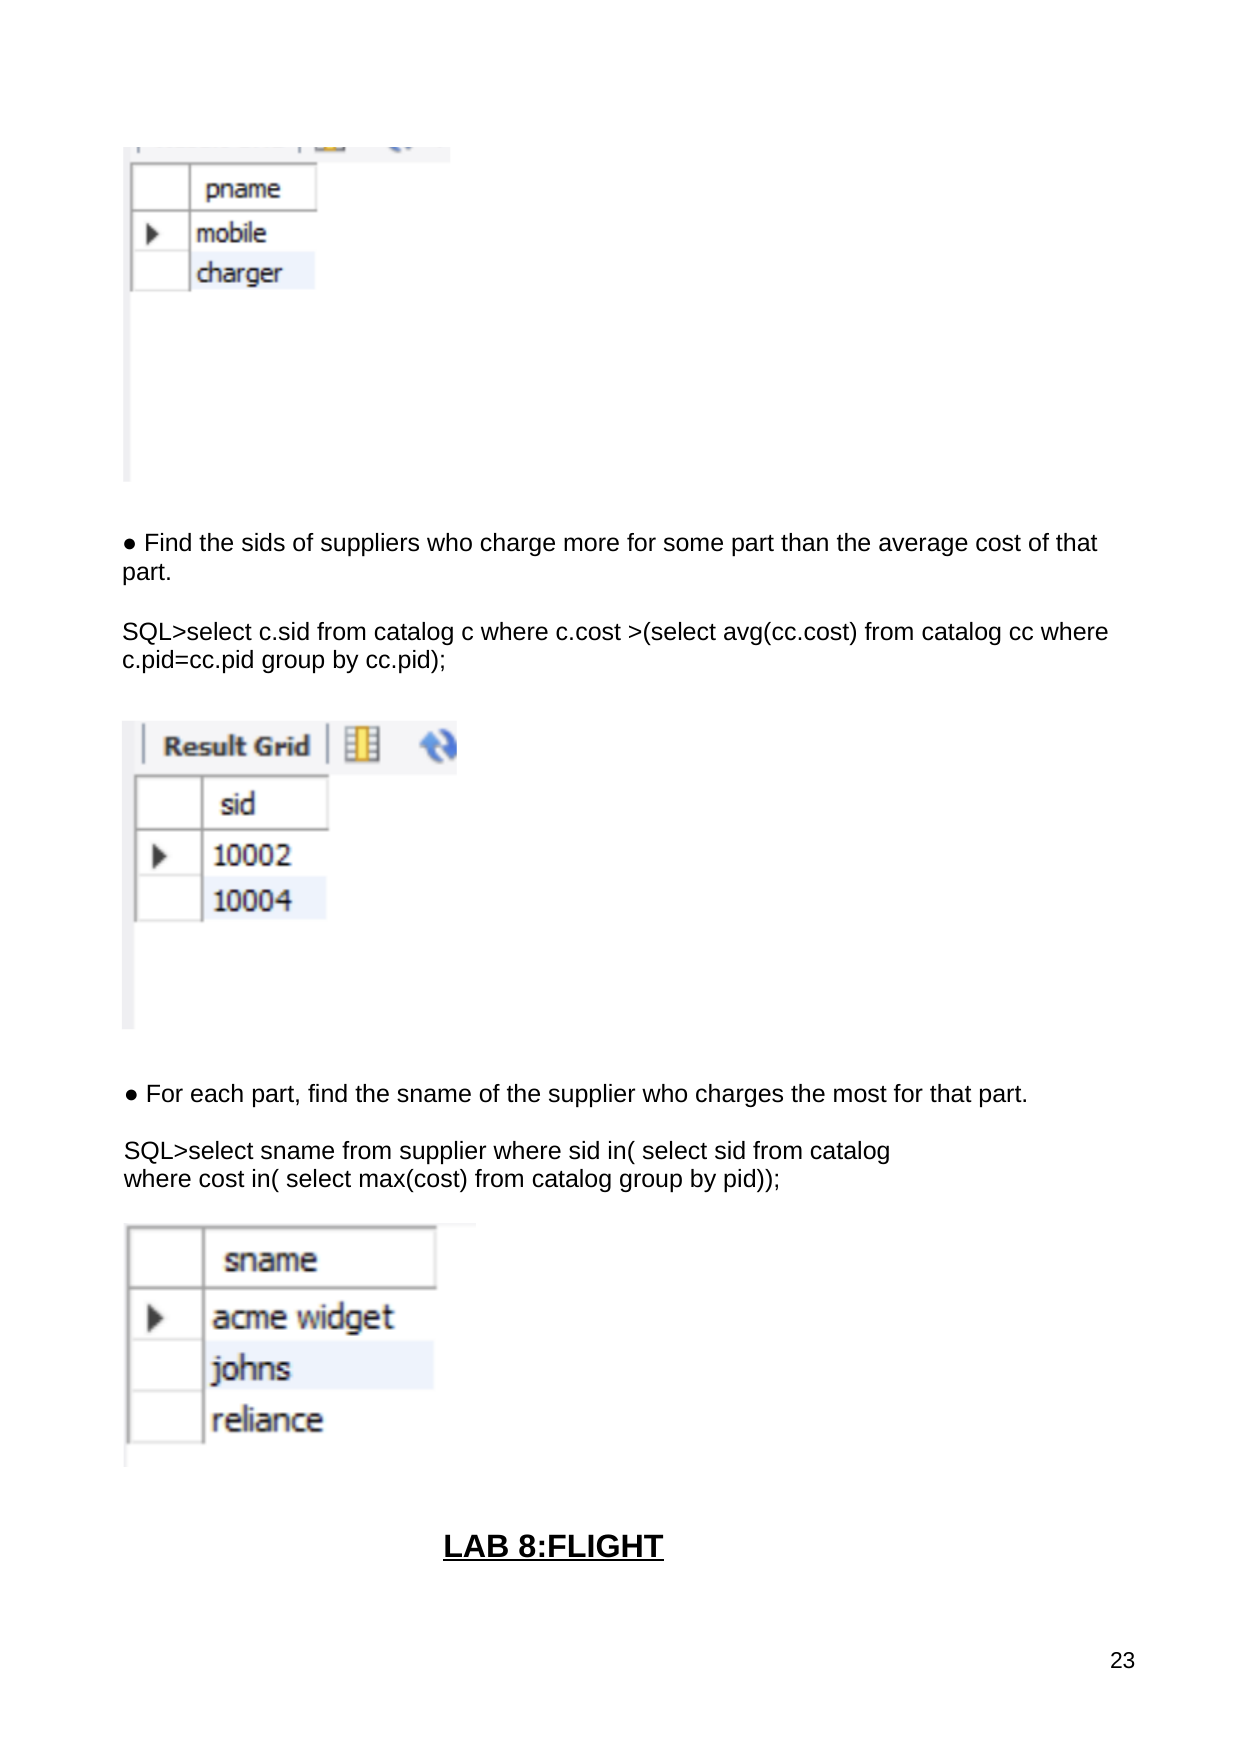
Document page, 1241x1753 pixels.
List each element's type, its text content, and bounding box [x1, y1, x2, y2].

text SQL>select sname from supplier where sid in( select sid from catalog [123, 1138, 1092, 1165]
text ● Find the sids of suppliers who charge more for some part than the average cost of that part. [122, 528, 1135, 585]
picture [121, 147, 462, 497]
text SQL>select c.sid from catalog c where c.cost >(select avg(cc.cost) from catalog cc where c.pid=cc.pid group by cc.pid); [122, 617, 1135, 674]
picture [121, 1223, 476, 1467]
text LAB 8:FLIGHT [122, 1527, 985, 1564]
picture [121, 705, 489, 1052]
text ● For each part, find the sname of the supplier who charges the most for that part. [123, 1081, 1092, 1108]
text where cost in( select max(cost) from catalog group by pid)); [123, 1165, 1092, 1193]
